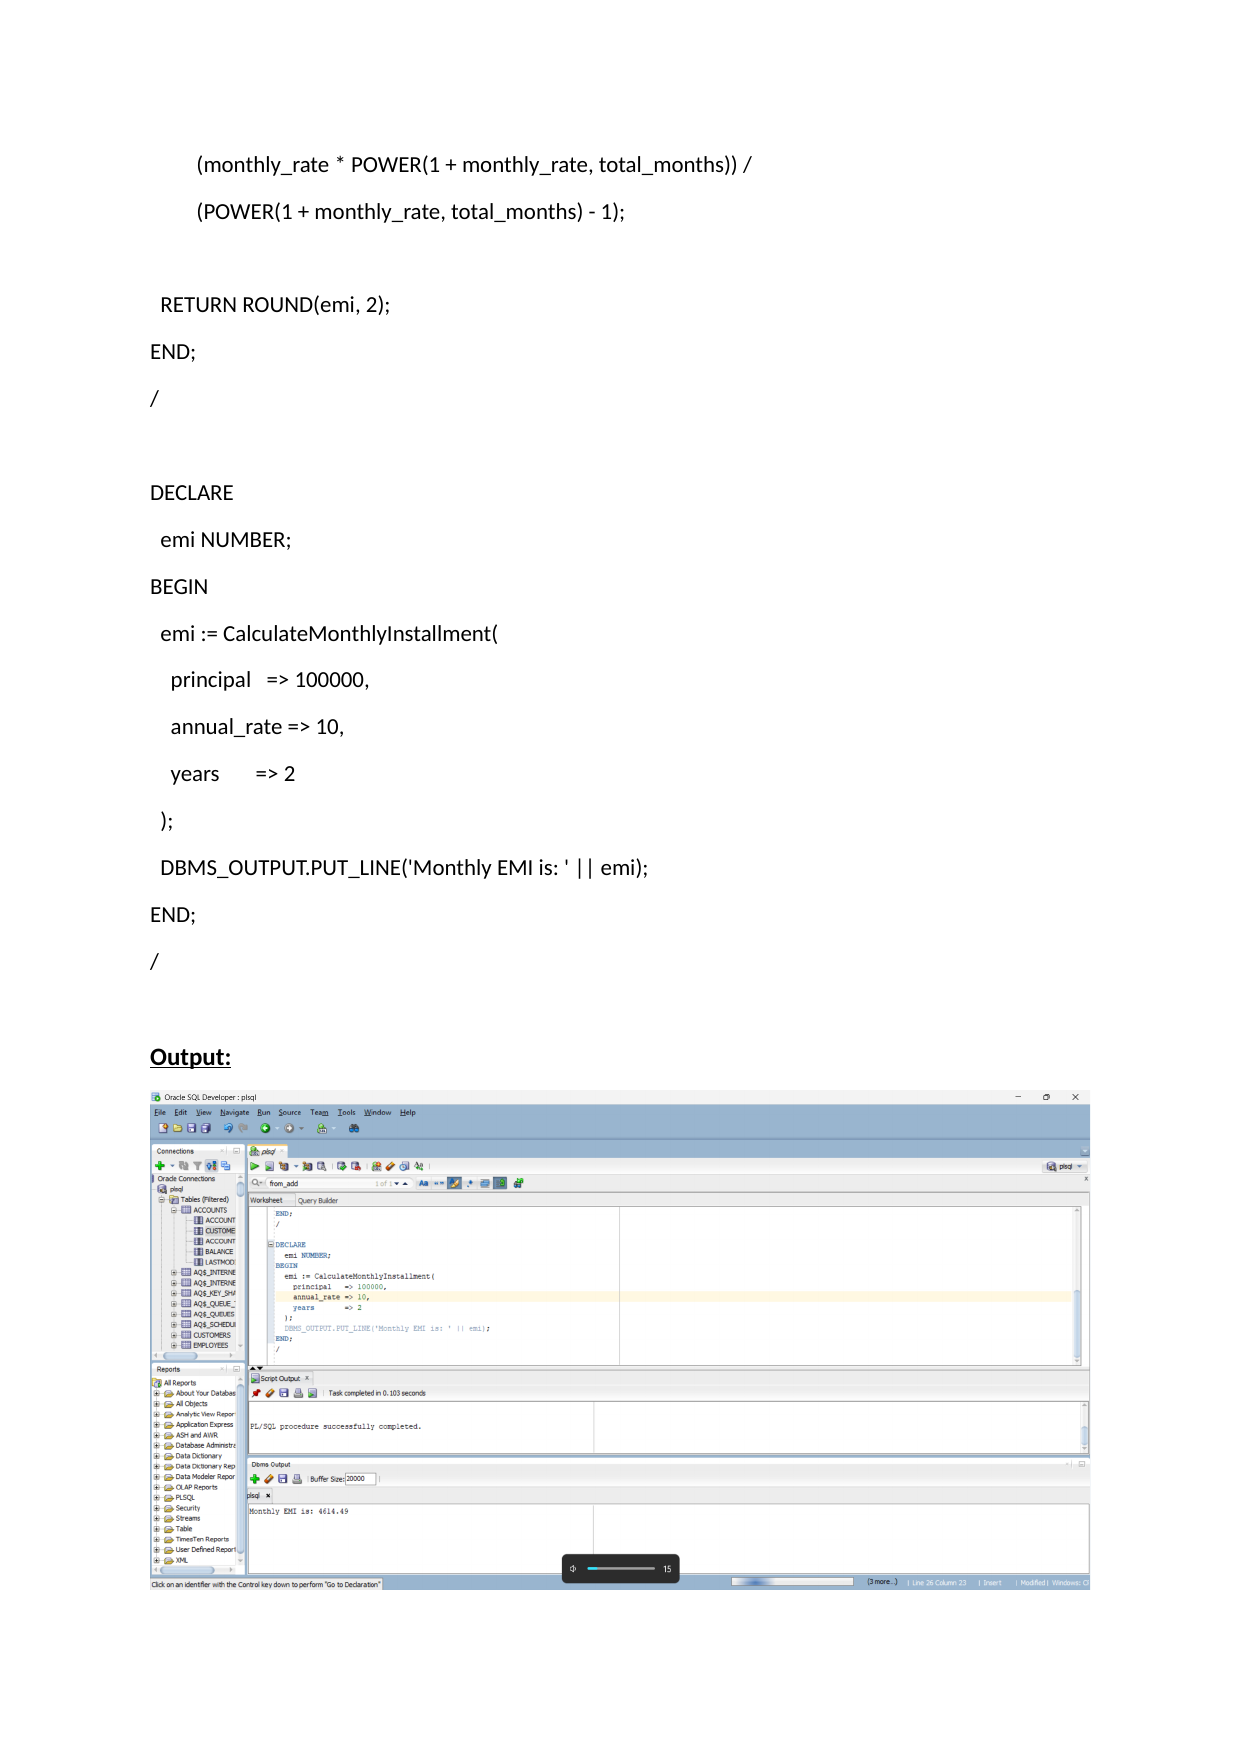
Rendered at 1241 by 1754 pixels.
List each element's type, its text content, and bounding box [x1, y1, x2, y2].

text (monthly_rate * POWER(1 + monthly_rate, total_months)) / [150, 150, 1090, 178]
text emi NUMBER; [150, 525, 1090, 553]
text Output: [150, 1041, 1090, 1071]
text ); [150, 806, 1090, 834]
text (POWER(1 + monthly_rate, total_months) - 1); [150, 197, 1090, 225]
text DBMS_OUTPUT.PUT_LINE('Monthly EMI is: ' || emi); [150, 853, 1090, 881]
text END; [150, 337, 1090, 366]
text principal => 100000, [150, 666, 1090, 694]
text RETURN ROUND(emi, 2); [150, 291, 1090, 319]
text BEGIN [150, 572, 1090, 600]
text annual_rate => 10, [150, 712, 1090, 741]
text / [150, 384, 1090, 412]
text years => 2 [150, 759, 1090, 787]
text emi := CalculateMonthlyInstallment( [150, 619, 1090, 647]
text DECLARE [150, 478, 1090, 506]
picture [150, 1090, 1091, 1590]
text / [150, 947, 1090, 975]
text END; [150, 900, 1090, 928]
